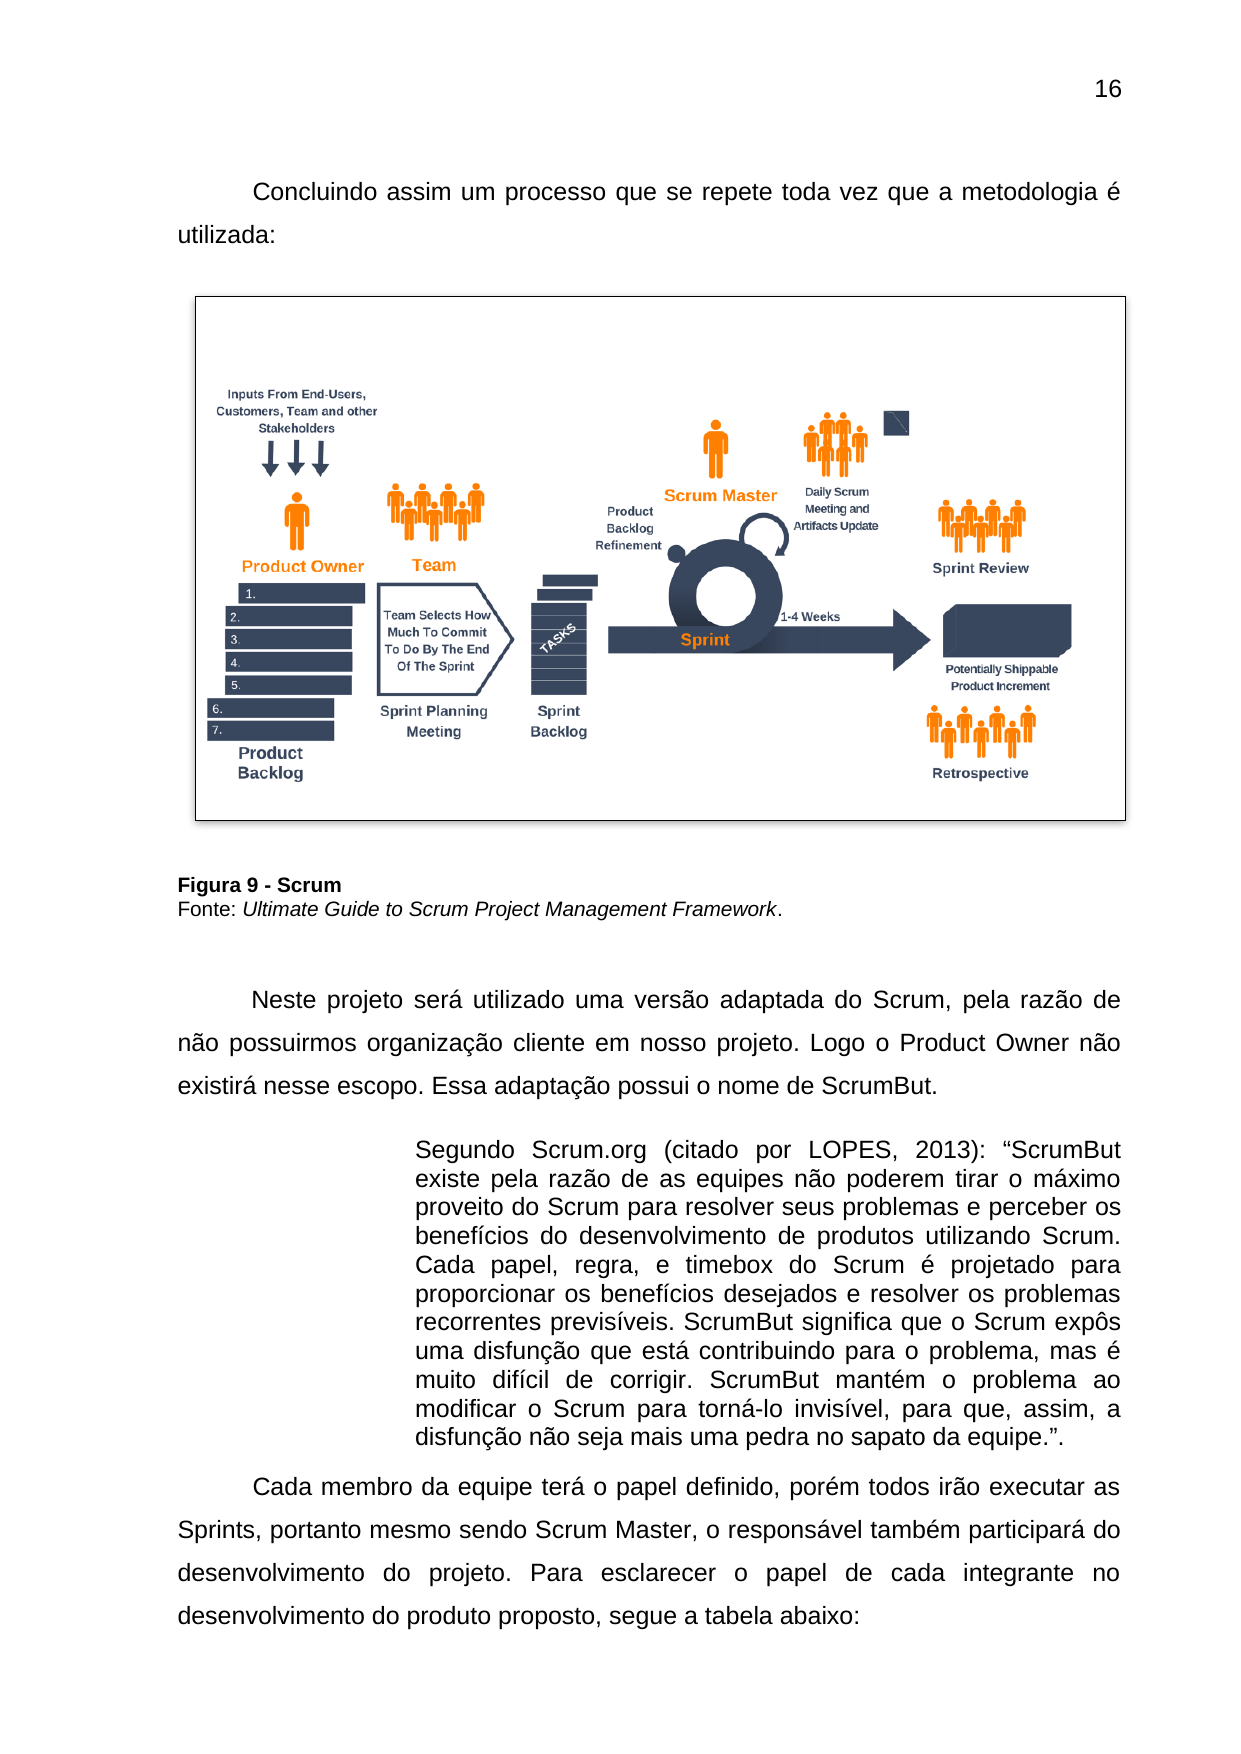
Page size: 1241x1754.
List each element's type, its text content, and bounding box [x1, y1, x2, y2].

text Figura 9 - Scrum [177, 873, 1122, 897]
text Segundo Scrum.org (citado por LOPES, 2013): “ScrumBut existe pela razão de as equipes não poderem tirar o máximo proveito do Scrum para resolver seus problemas e perceber os benefícios do desenvolvimento de produtos utilizando Scrum. Cada papel, regra, e timebox do Scrum é projetado para proporcionar os benefícios desejados e resolver os problemas recorrentes previsíveis. ScrumBut significa que o Scrum expôs uma disfunção que está contribuindo para o problema, mas é muito difícil de corrigir. ScrumBut mantém o problema ao modificar o Scrum para torná-lo invisível, para que, assim, a disfunção não seja mais uma pedra no sapato da equipe.”. [415, 1135, 1122, 1451]
picture [196, 297, 1125, 820]
text Concluindo assim um processo que se repete toda vez que a metodologia é utilizada: [177, 177, 1122, 249]
text Neste projeto será utilizado uma versão adaptada do Scrum, pela razão de não possuirmos organização cliente em nosso projeto. Logo o Product Owner não existirá nesse escopo. Essa adaptação possui o nome de ScrumBut. [177, 984, 1122, 1099]
text Fonte: Ultimate Guide to Scrum Project Management Framework. [177, 897, 1122, 921]
text Cada membro da equipe terá o papel definido, porém todos irão executar as Sprints, portanto mesmo sendo Scrum Master, o responsável também participará do desenvolvimento do projeto. Para esclarecer o papel de cada integrante no desenvolvimento do produto proposto, segue a tabela abaixo: [177, 1472, 1122, 1630]
